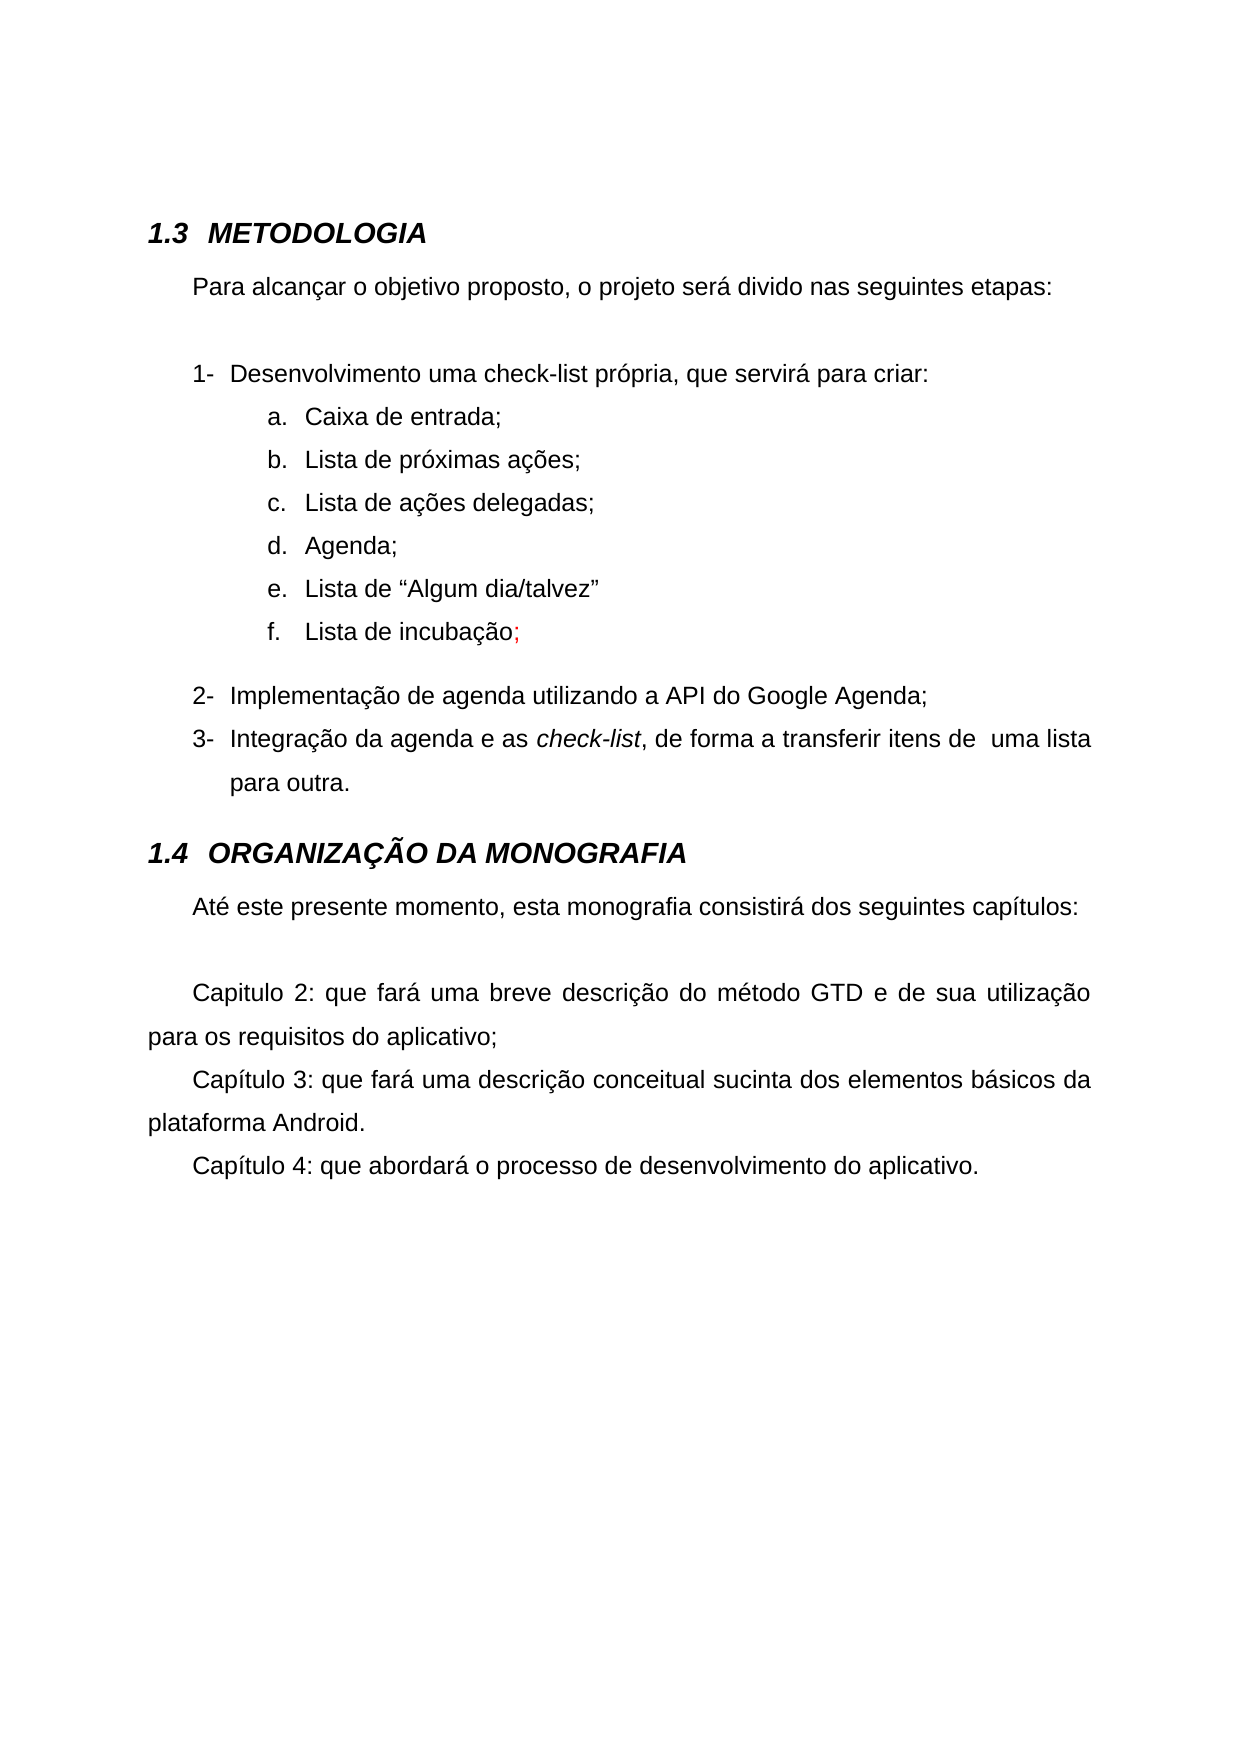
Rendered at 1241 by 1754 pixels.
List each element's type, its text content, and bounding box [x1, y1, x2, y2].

list Agenda; [267, 531, 1092, 560]
list Lista de incubação; [267, 617, 1092, 646]
text Até este presente momento, esta monografia consistirá dos seguintes capítulos: [148, 892, 1092, 921]
list Desenvolvimento uma check-list própria, que servirá para criar: [192, 358, 1092, 387]
list Integração da agenda e as check-list, de forma a transferir itens de uma lista para outra. [192, 724, 1092, 796]
text Para alcançar o objetivo proposto, o projeto será divido nas seguintes etapas: [148, 272, 1092, 301]
list Implementação de agenda utilizando a API do Google Agenda; [192, 681, 1092, 710]
text Capitulo 2: que fará uma breve descrição do método GTD e de sua utilização para os requisitos do aplicativo; [148, 978, 1092, 1050]
subtitle METODOLOGIA [148, 216, 1092, 249]
text Capítulo 4: que abordará o processo de desenvolvimento do aplicativo. [148, 1151, 1092, 1180]
text Capítulo 3: que fará uma descrição conceitual sucinta dos elementos básicos da plataforma Android. [148, 1065, 1092, 1137]
list Lista de ações delegadas; [267, 488, 1092, 517]
subtitle ORGANIZAÇÃO DA MONOGRAFIA [148, 836, 1092, 869]
list Caixa de entrada; [267, 402, 1092, 430]
list Lista de próximas ações; [267, 445, 1092, 473]
list Lista de “Algum dia/talvez” [267, 574, 1092, 603]
